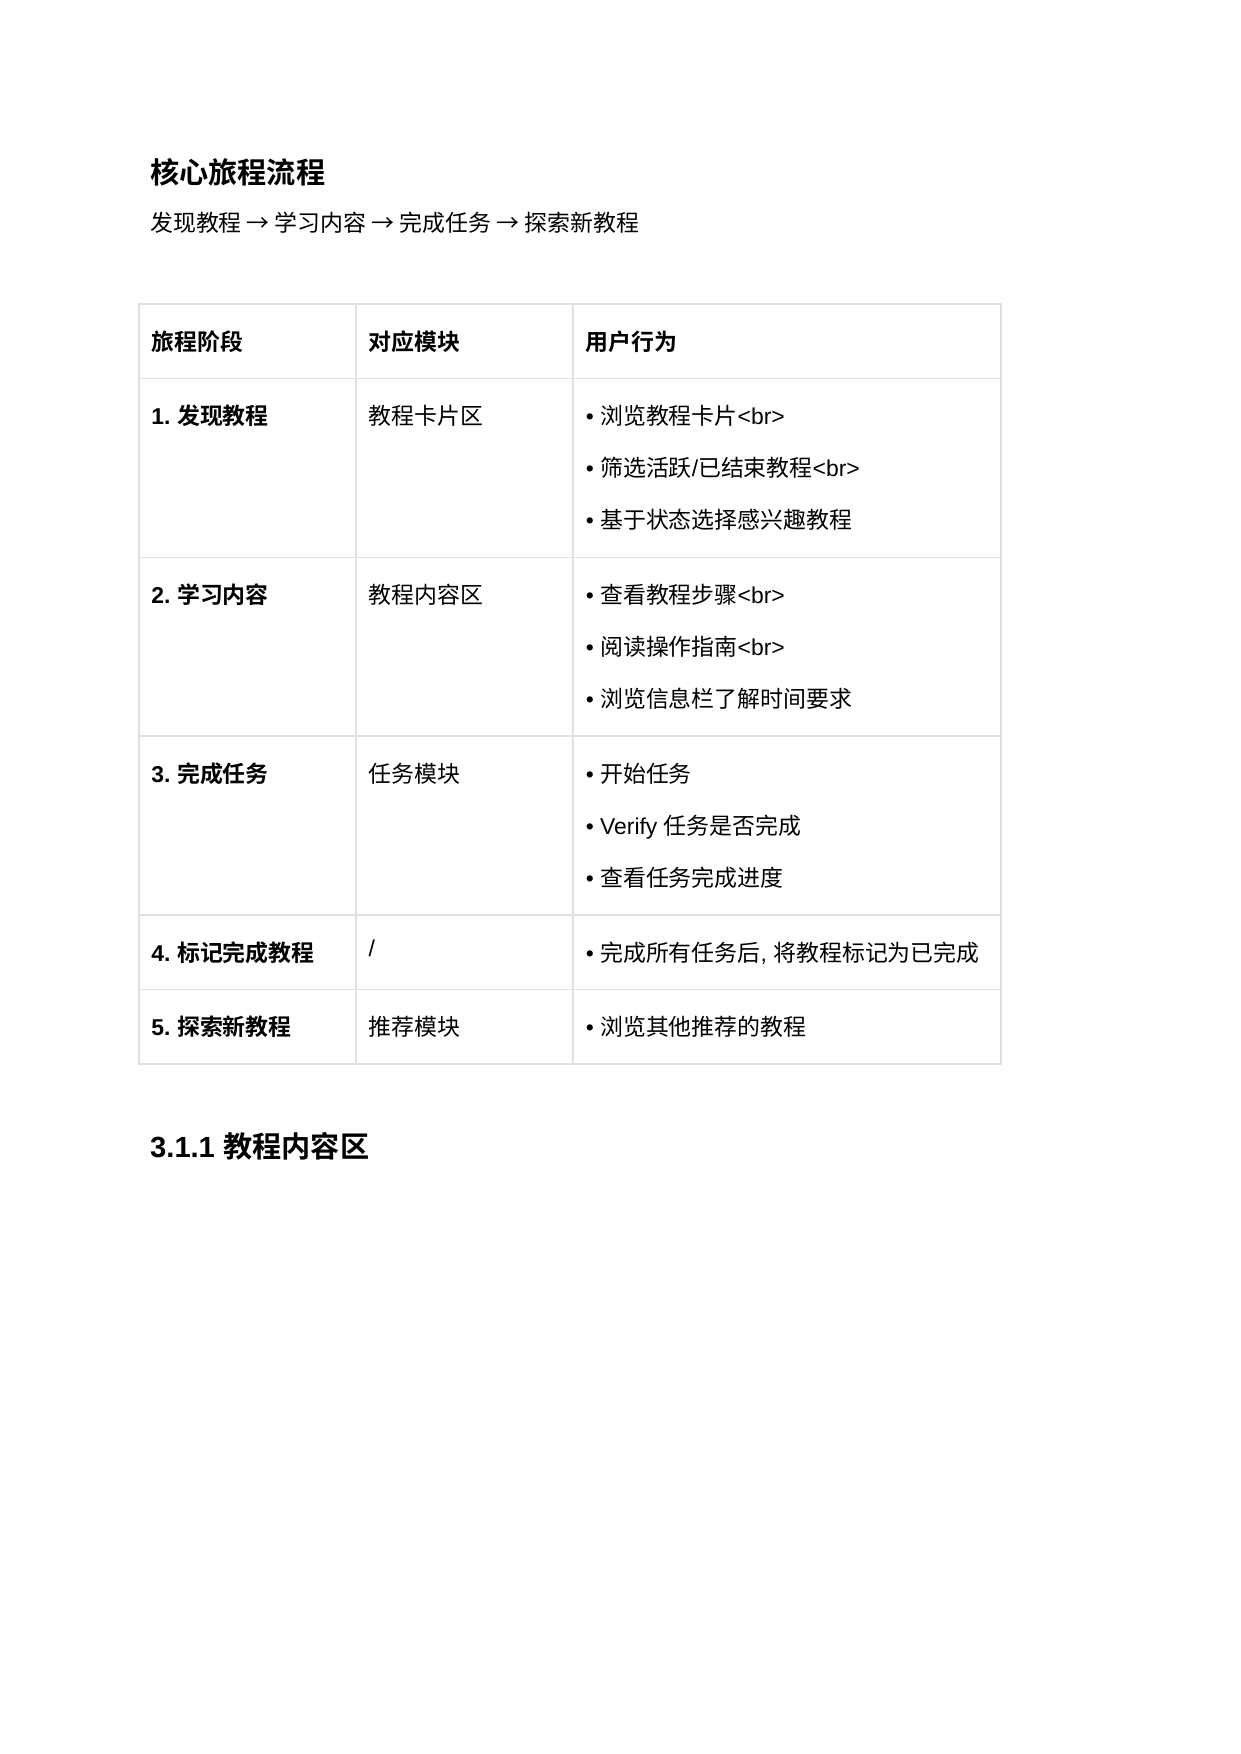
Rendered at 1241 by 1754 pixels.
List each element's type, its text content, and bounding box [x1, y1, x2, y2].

table_header 用户行为 [574, 305, 1000, 377]
table_cell • 完成所有任务后, 将教程标记为已完成 [574, 916, 1000, 989]
text 发现教程 → 学习内容 → 完成任务 → 探索新教程 [150, 205, 1090, 238]
table_cell 3. 完成任务 [140, 737, 355, 914]
table_cell 1. 发现教程 [140, 379, 355, 556]
table_cell 教程内容区 [357, 558, 572, 735]
table_cell • 浏览教程卡片<br> • 筛选活跃/已结束教程<br> • 基于状态选择感兴趣教程 [574, 379, 1000, 556]
table_cell 4. 标记完成教程 [140, 916, 355, 989]
table_cell 2. 学习内容 [140, 558, 355, 735]
table_cell 5. 探索新教程 [140, 990, 355, 1063]
table_cell • 开始任务 • Verify 任务是否完成 • 查看任务完成进度 [574, 737, 1000, 914]
table_cell 推荐模块 [357, 990, 572, 1063]
table_cell • 浏览其他推荐的教程 [574, 990, 1000, 1063]
table_cell 任务模块 [357, 737, 572, 914]
table_cell / [357, 916, 572, 989]
table_header 旅程阶段 [140, 305, 355, 377]
table_cell • 查看教程步骤<br> • 阅读操作指南<br> • 浏览信息栏了解时间要求 [574, 558, 1000, 735]
table_cell 教程卡片区 [357, 379, 572, 556]
table_header 对应模块 [357, 305, 572, 377]
